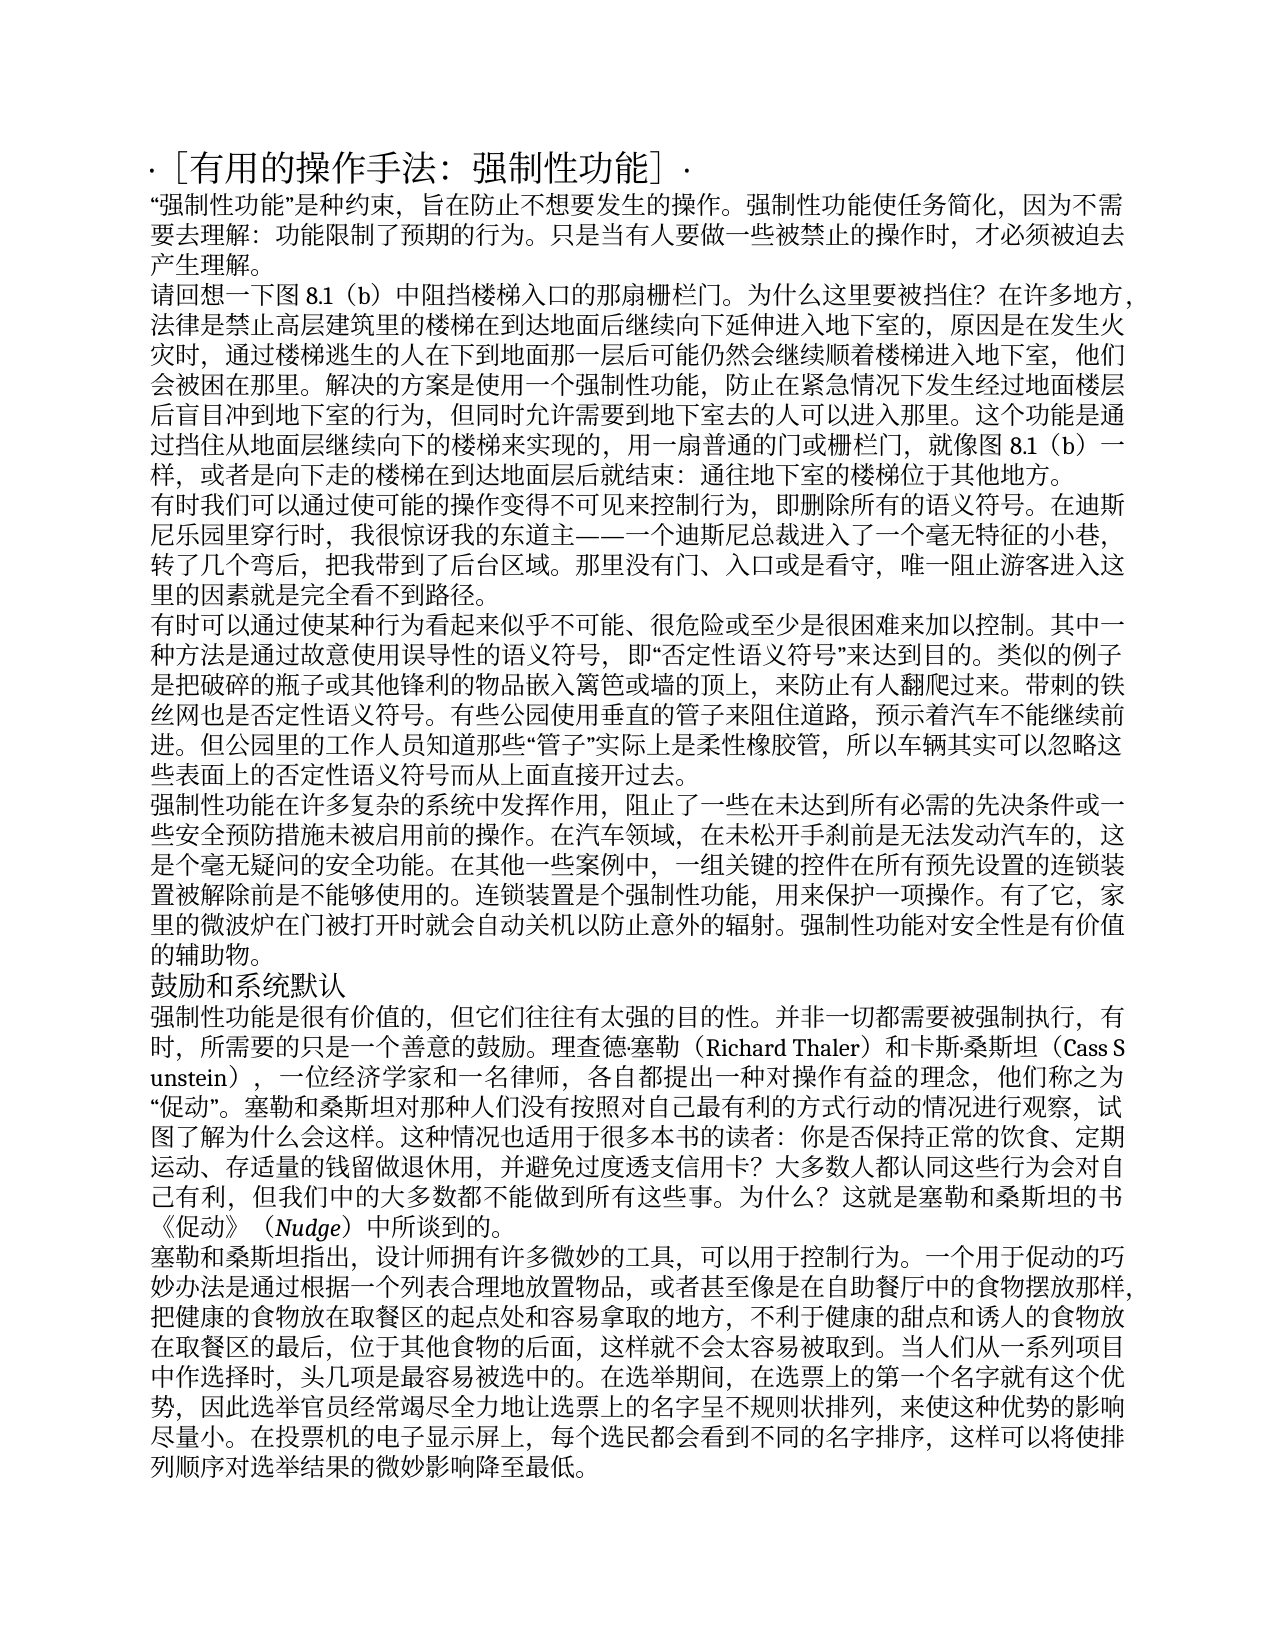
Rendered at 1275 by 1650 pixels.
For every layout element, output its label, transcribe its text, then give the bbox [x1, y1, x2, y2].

text ·［有用的操作手法：强制性功能］· [150, 150, 1125, 191]
text 强制性功能是很有价值的，但它们往往有太强的目的性。并非一切都需要被强制执行，有时，所需要的只是一个善意的鼓励。理查德·塞勒（Richard Thaler）和卡斯·桑斯坦（Cass Sunstein），一位经济学家和一名律师，各自都提出一种对操作有益的理念，他们称之为“促动”。塞勒和桑斯坦对那种人们没有按照对自己最有利的方式行动的情况进行观察，试图了解为什么会这样。这种情况也适用于很多本书的读者：你是否保持正常的饮食、定期运动、存适量的钱留做退休用，并避免过度透支信用卡？大多数人都认同这些行为会对自己有利，但我们中的大多数都不能做到所有这些事。为什么？这就是塞勒和桑斯坦的书《促动》（Nudge）中所谈到的。 [150, 1003, 1125, 1243]
text 鼓励和系统默认 [150, 971, 1125, 1003]
text 有时我们可以通过使可能的操作变得不可见来控制行为，即删除所有的语义符号。在迪斯尼乐园里穿行时，我很惊讶我的东道主——一个迪斯尼总裁进入了一个毫无特征的小巷，转了几个弯后，把我带到了后台区域。那里没有门、入口或是看守，唯一阻止游客进入这里的因素就是完全看不到路径。 [150, 491, 1125, 611]
text 请回想一下图8.1（b）中阻挡楼梯入口的那扇栅栏门。为什么这里要被挡住？在许多地方，法律是禁止高层建筑里的楼梯在到达地面后继续向下延伸进入地下室的，原因是在发生火灾时，通过楼梯逃生的人在下到地面那一层后可能仍然会继续顺着楼梯进入地下室，他们会被困在那里。解决的方案是使用一个强制性功能，防止在紧急情况下发生经过地面楼层后盲目冲到地下室的行为，但同时允许需要到地下室去的人可以进入那里。这个功能是通过挡住从地面层继续向下的楼梯来实现的，用一扇普通的门或栅栏门，就像图8.1（b）一样，或者是向下走的楼梯在到达地面层后就结束：通往地下室的楼梯位于其他地方。 [150, 281, 1125, 491]
text 强制性功能在许多复杂的系统中发挥作用，阻止了一些在未达到所有必需的先决条件或一些安全预防措施未被启用前的操作。在汽车领域，在未松开手刹前是无法发动汽车的，这是个毫无疑问的安全功能。在其他一些案例中，一组关键的控件在所有预先设置的连锁装置被解除前是不能够使用的。连锁装置是个强制性功能，用来保护一项操作。有了它，家里的微波炉在门被打开时就会自动关机以防止意外的辐射。强制性功能对安全性是有价值的辅助物。 [150, 791, 1125, 971]
text 有时可以通过使某种行为看起来似乎不可能、很危险或至少是很困难来加以控制。其中一种方法是通过故意使用误导性的语义符号，即“否定性语义符号”来达到目的。类似的例子是把破碎的瓶子或其他锋利的物品嵌入篱笆或墙的顶上，来防止有人翻爬过来。带刺的铁丝网也是否定性语义符号。有些公园使用垂直的管子来阻住道路，预示着汽车不能继续前进。但公园里的工作人员知道那些“管子”实际上是柔性橡胶管，所以车辆其实可以忽略这些表面上的否定性语义符号而从上面直接开过去。 [150, 611, 1125, 791]
text 塞勒和桑斯坦指出，设计师拥有许多微妙的工具，可以用于控制行为。一个用于促动的巧妙办法是通过根据一个列表合理地放置物品，或者甚至像是在自助餐厅中的食物摆放那样，把健康的食物放在取餐区的起点处和容易拿取的地方，不利于健康的甜点和诱人的食物放在取餐区的最后，位于其他食物的后面，这样就不会太容易被取到。当人们从一系列项目中作选择时，头几项是最容易被选中的。在选举期间，在选票上的第一个名字就有这个优势，因此选举官员经常竭尽全力地让选票上的名字呈不规则状排列，来使这种优势的影响尽量小。在投票机的电子显示屏上，每个选民都会看到不同的名字排序，这样可以将使排列顺序对选举结果的微妙影响降至最低。 [150, 1243, 1125, 1483]
text “强制性功能”是种约束，旨在防止不想要发生的操作。强制性功能使任务简化，因为不需要去理解：功能限制了预期的行为。只是当有人要做一些被禁止的操作时，才必须被迫去产生理解。 [150, 191, 1125, 281]
